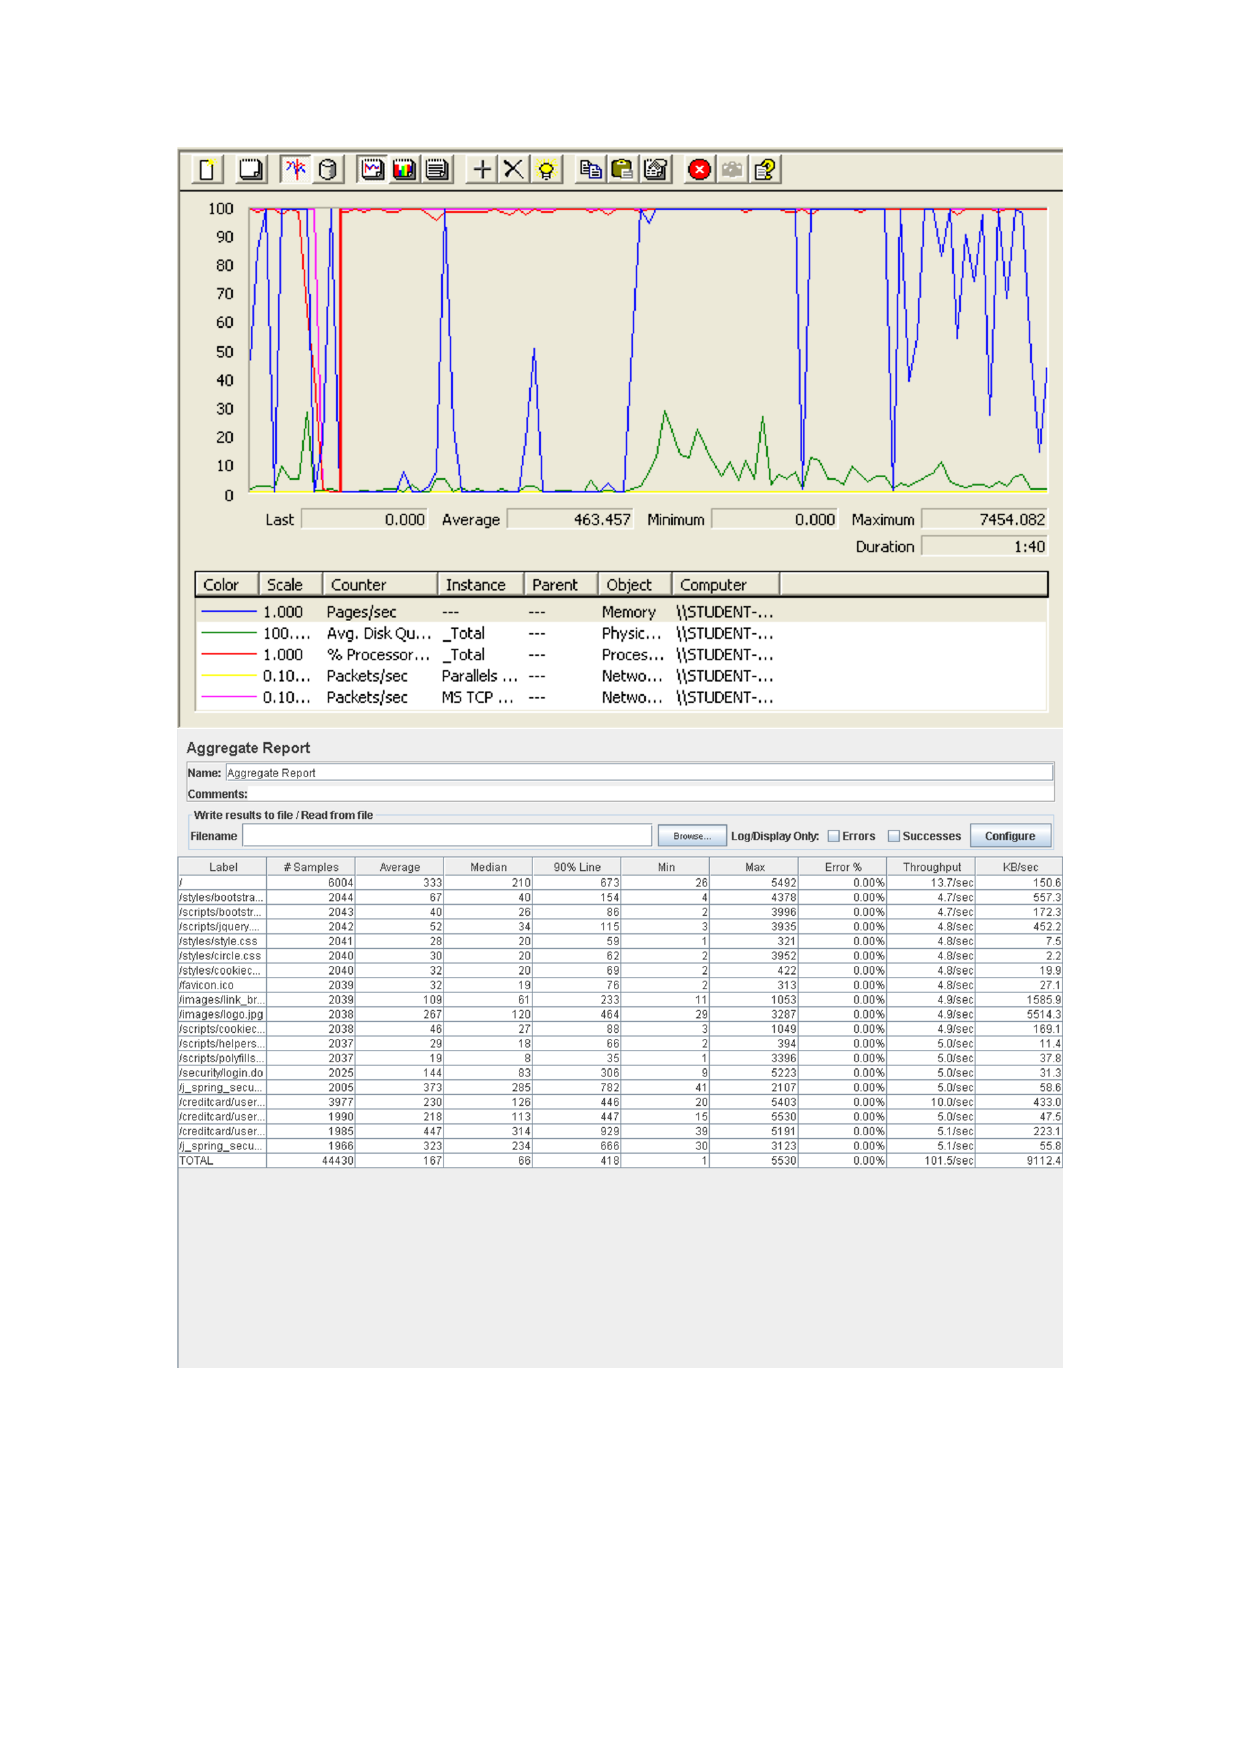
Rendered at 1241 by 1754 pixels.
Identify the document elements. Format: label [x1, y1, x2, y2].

picture [177, 147, 1063, 728]
picture [177, 729, 1063, 1368]
